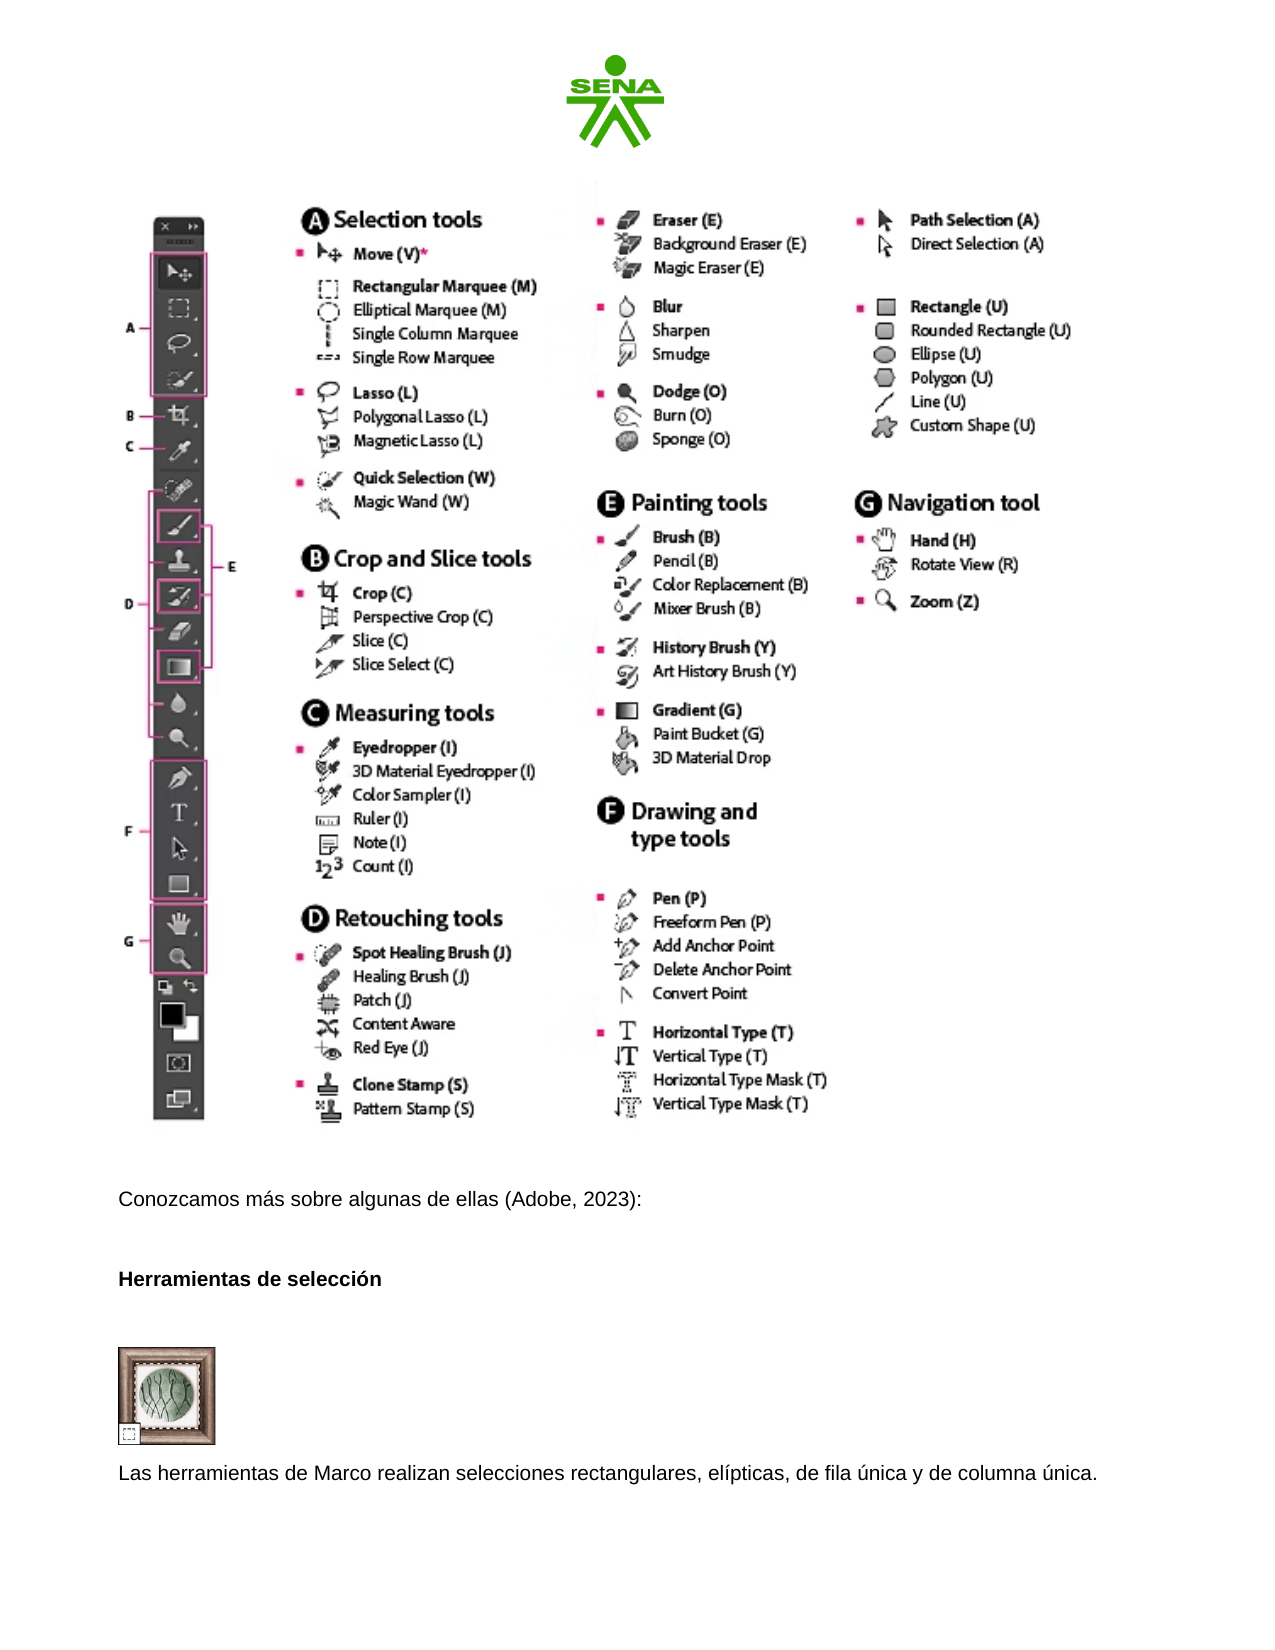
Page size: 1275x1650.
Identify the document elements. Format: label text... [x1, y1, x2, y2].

picture [118, 1347, 216, 1445]
text Conozcamos más sobre algunas de ellas (Adobe, 2023): [118, 1187, 1157, 1211]
picture [118, 177, 1157, 1135]
text Las herramientas de Marco realizan selecciones rectangulares, elípticas, de fila única y de columna única. [118, 1461, 1157, 1485]
text Herramientas de selección [118, 1267, 1157, 1291]
picture [566, 55, 664, 148]
